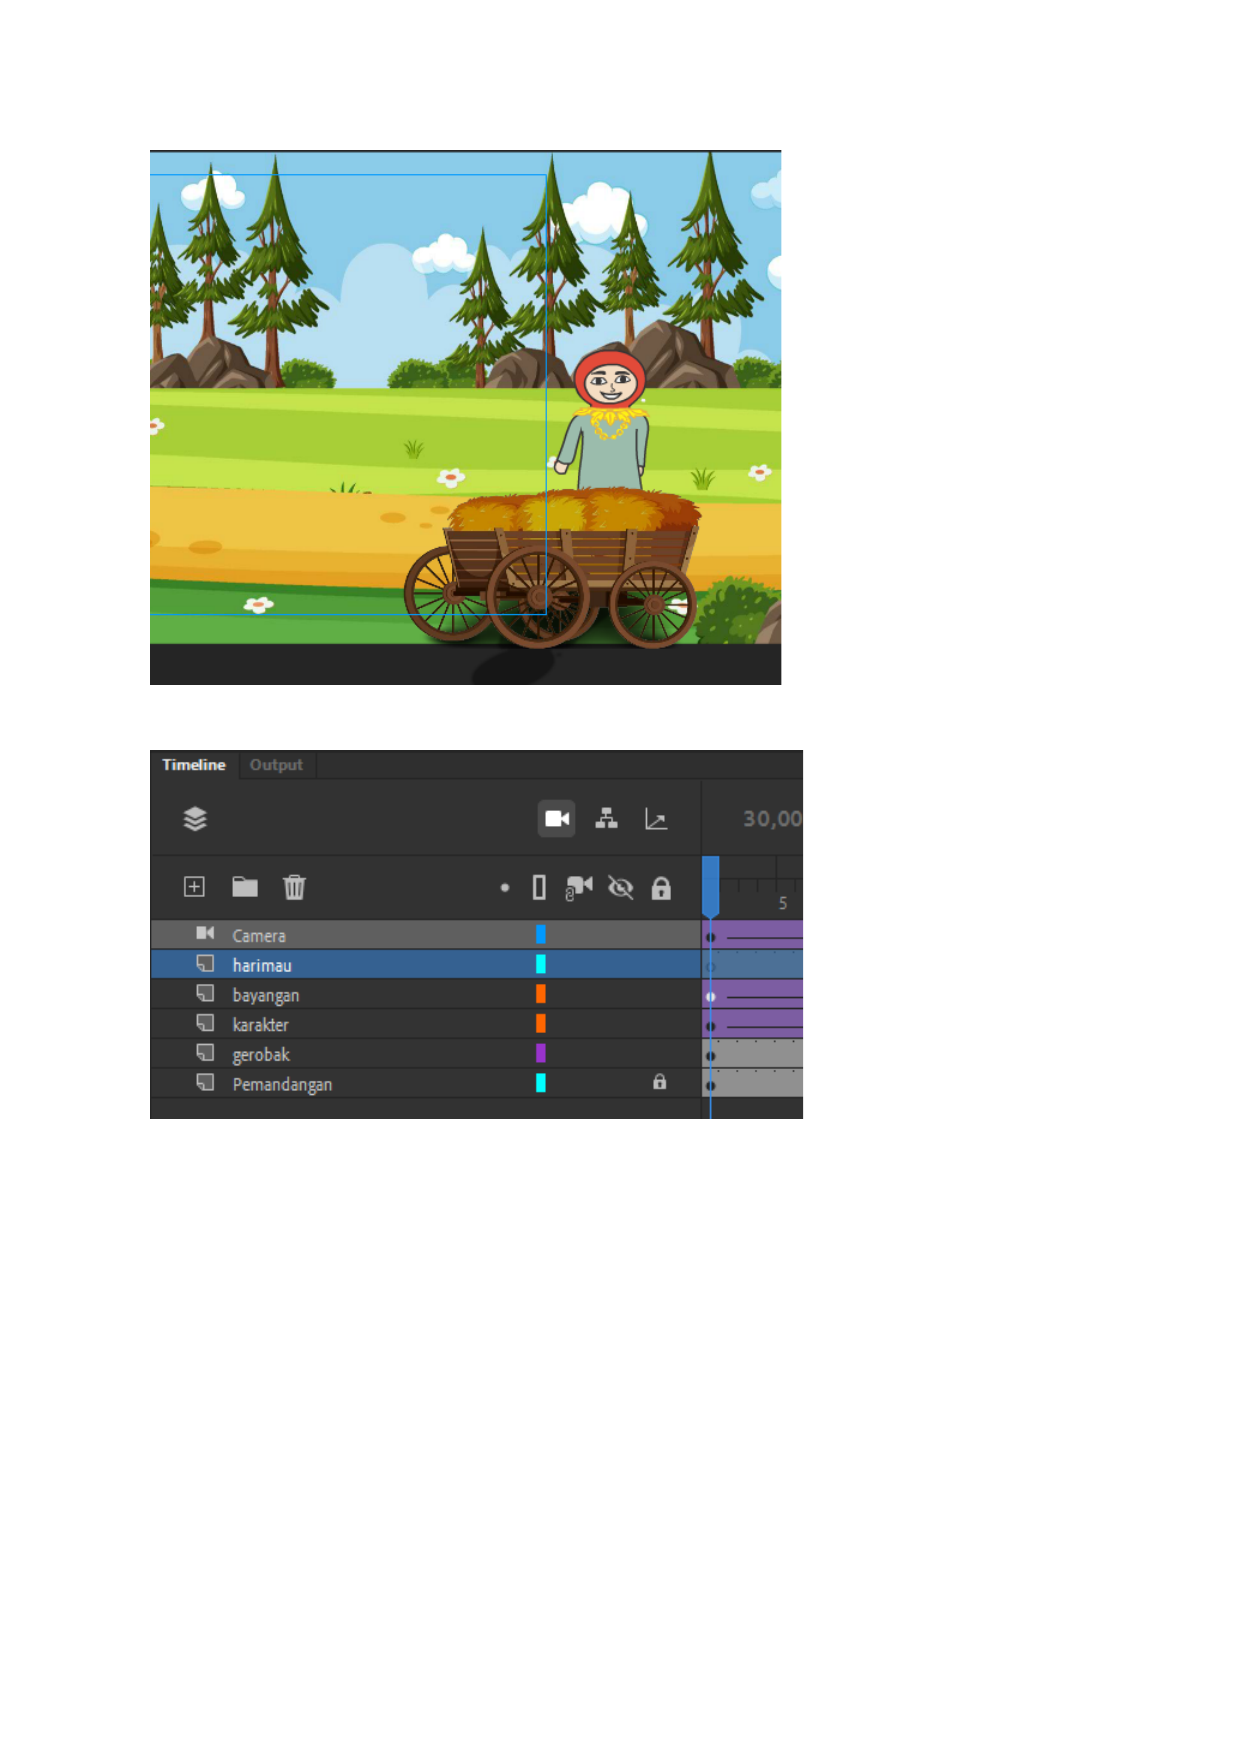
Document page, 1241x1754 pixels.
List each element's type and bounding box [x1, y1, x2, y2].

picture [150, 750, 804, 1119]
picture [150, 150, 782, 685]
